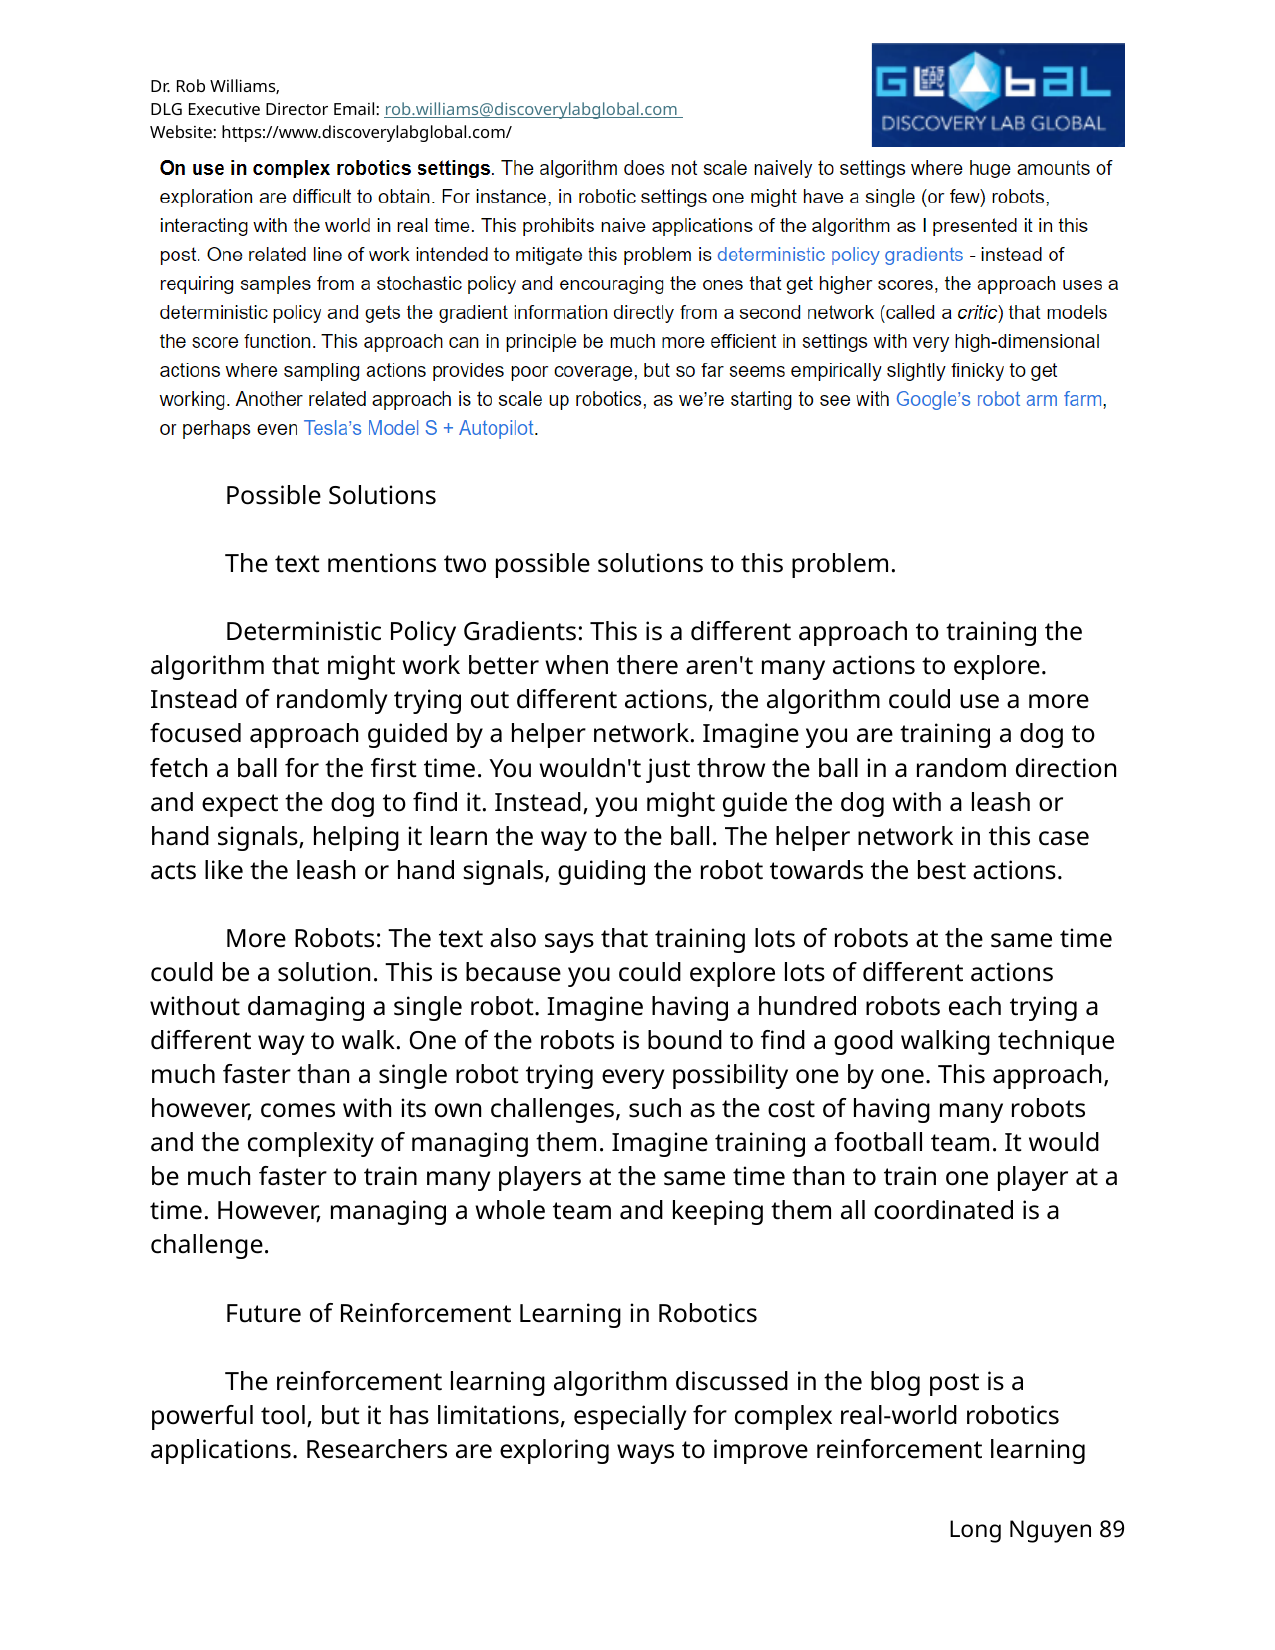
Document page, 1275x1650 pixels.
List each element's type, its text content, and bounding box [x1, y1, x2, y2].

text More Robots: The text also says that training lots of robots at the same time could be a solution. This is because you could explore lots of different actions without damaging a single robot. Imagine having a hundred robots each trying a different way to walk. One of the robots is bound to find a good walking technique much faster than a single robot trying every possibility one by one. This approach, however, comes with its own challenges, such as the cost of having many robots and the complexity of managing them. Imagine training a football team. It would be much faster to train many players at the same time than to train one player at a time. However, managing a whole team and keeping them all coordinated is a challenge. [150, 921, 1125, 1261]
picture [871, 43, 1125, 147]
picture [150, 150, 1125, 444]
text The text mentions two possible solutions to this problem. [150, 546, 1125, 580]
text Possible Solutions [150, 478, 1125, 512]
text Future of Reinforcement Learning in Robotics [150, 1295, 1125, 1329]
text Deterministic Policy Gradients: This is a different approach to training the algorithm that might work better when there aren't many actions to explore. Instead of randomly trying out different actions, the algorithm could use a more focused approach guided by a helper network. Imagine you are training a dog to fetch a ball for the first time. You wouldn't just throw the ball in a random direction and expect the dog to find it. Instead, you might guide the dog with a leash or hand signals, helping it learn the way to the ball. The helper network in this case acts like the leash or hand signals, guiding the robot towards the best actions. [150, 614, 1125, 886]
